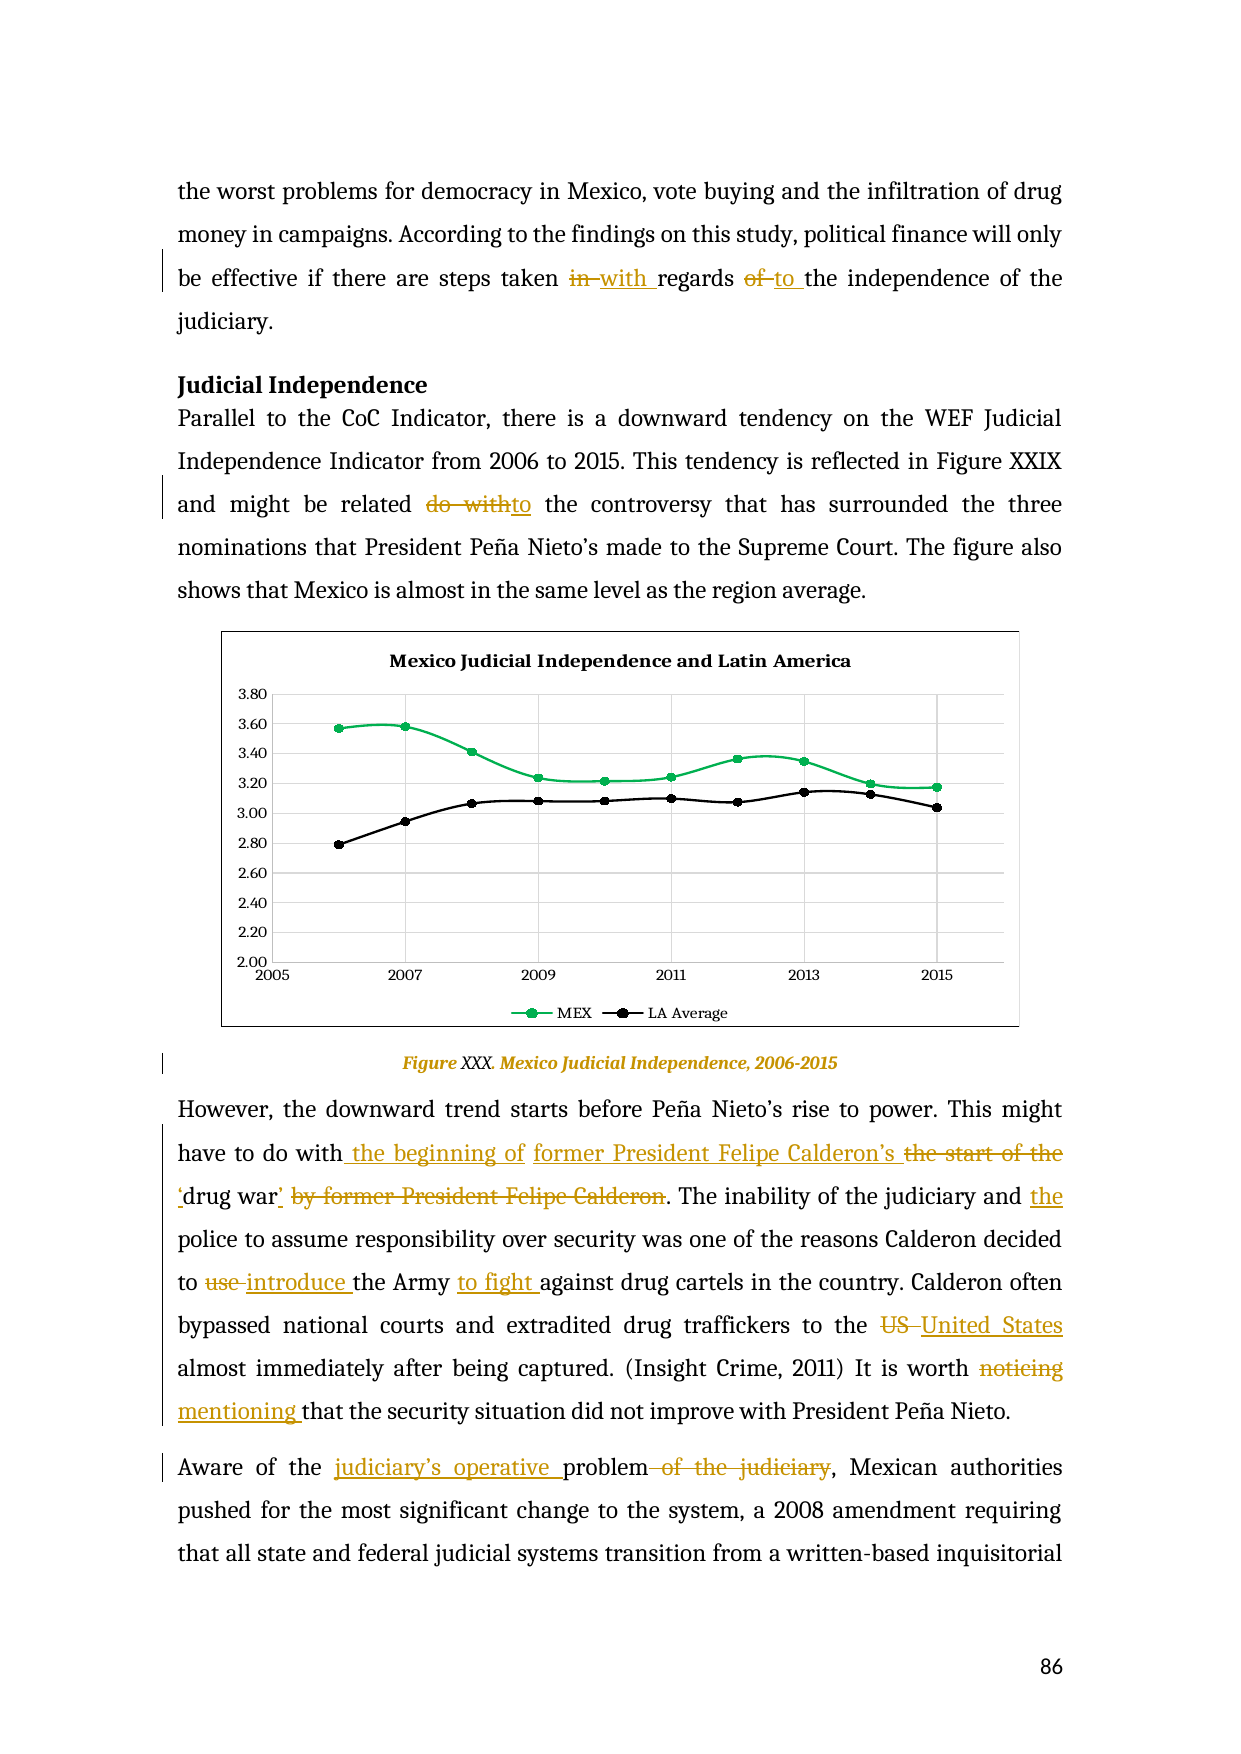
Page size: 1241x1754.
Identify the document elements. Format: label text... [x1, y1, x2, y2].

text Figure XXX. Mexico Judicial Independence, 2006-2015 [177, 1053, 1063, 1074]
text However, the downward trend starts before Peña Nieto’s rise to power. This might have to do with drug war . The inability of the judiciary and police to assume responsibility over security was one of the reasons Calderon decided to the Army against drug cartels in the country. Calderon often bypassed national courts and extradited drug traffickers to the almost immediately after being captured. (Insight Crime, 2011) It is worth that the security situation did not improve with President Peña Nieto. [177, 1095, 1063, 1426]
subtitle Judicial Independence [177, 371, 1063, 399]
text Parallel to the CoC Indicator, there is a downward tendency on the WEF Judicial Independence Indicator from 2006 to 2015. This tendency is reflected in Figure XXIX and might be related the controversy that has surrounded the three nominations that President Peña Nieto’s made to the Supreme Court. The figure also shows that Mexico is almost in the same level as the region average. [177, 403, 1063, 605]
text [177, 177, 1063, 335]
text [177, 1453, 1063, 1568]
